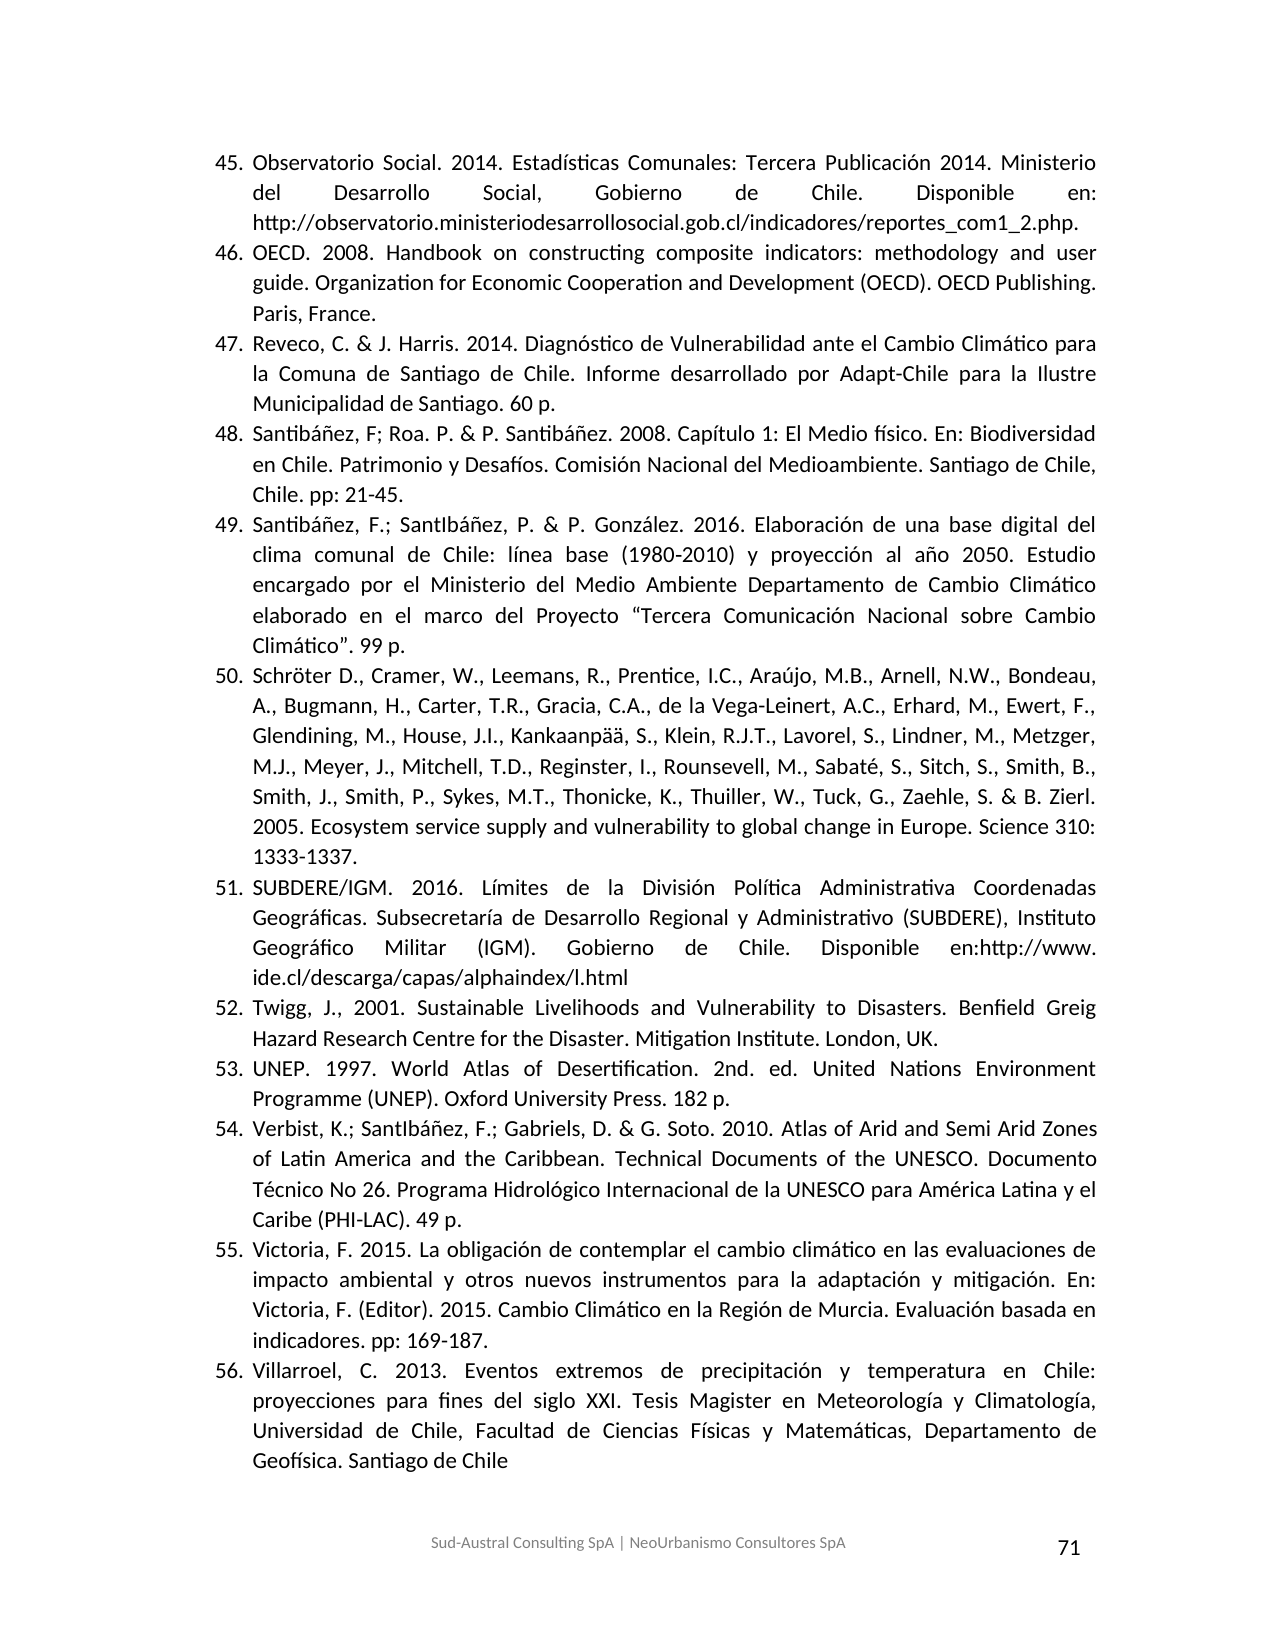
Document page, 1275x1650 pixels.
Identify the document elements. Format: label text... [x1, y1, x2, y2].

list Santibáñez, F; Roa. P. & P. Santibáñez. 2008. Capítulo 1: El Medio físico. En: Biodiversidad en Chile. Patrimonio y Desafíos. Comisión Nacional del Medioambiente. Santiago de Chile, Chile. pp: 21-45. [215, 419, 1098, 508]
list Verbist, K.; SantIbáñez, F.; Gabriels, D. & G. Soto. 2010. Atlas of Arid and Semi Arid Zones of Latin America and the Caribbean. Technical Documents of the UNESCO. Documento Técnico No 26. Programa Hidrológico Internacional de la UNESCO para América Latina y el Caribe (PHI-LAC). 49 p. [215, 1114, 1098, 1233]
list Victoria, F. 2015. La obligación de contemplar el cambio climático en las evaluaciones de impacto ambiental y otros nuevos instrumentos para la adaptación y mitigación. En: Victoria, F. (Editor). 2015. Cambio Climático en la Región de Murcia. Evaluación basada en indicadores. pp: 169-187. [215, 1235, 1098, 1354]
list SUBDERE/IGM. 2016. Límites de la División Política Administrativa Coordenadas Geográficas. Subsecretaría de Desarrollo Regional y Administrativo (SUBDERE), Instituto Geográfico Militar (IGM). Gobierno de Chile. Disponible en:http://www. ide.cl/descarga/capas/alphaindex/l.html [215, 873, 1098, 991]
list Santibáñez, F.; SantIbáñez, P. & P. González. 2016. Elaboración de una base digital del clima comunal de Chile: línea base (1980‐2010) y proyección al año 2050. Estudio encargado por el Ministerio del Medio Ambiente Departamento de Cambio Climático elaborado en el marco del Proyecto “Tercera Comunicación Nacional sobre Cambio Climático”. 99 p. [215, 510, 1098, 659]
list Twigg, J., 2001. Sustainable Livelihoods and Vulnerability to Disasters. Benfield Greig Hazard Research Centre for the Disaster. Mitigation Institute. London, UK. [215, 993, 1098, 1052]
list Schröter D., Cramer, W., Leemans, R., Prentice, I.C., Araújo, M.B., Arnell, N.W., Bondeau, A., Bugmann, H., Carter, T.R., Gracia, C.A., de la Vega-Leinert, A.C., Erhard, M., Ewert, F., Glendining, M., House, J.I., Kankaanpää, S., Klein, R.J.T., Lavorel, S., Lindner, M., Metzger, M.J., Meyer, J., Mitchell, T.D., Reginster, I., Rounsevell, M., Sabaté, S., Sitch, S., Smith, B., Smith, J., Smith, P., Sykes, M.T., Thonicke, K., Thuiller, W., Tuck, G., Zaehle, S. & B. Zierl. 2005. Ecosystem service supply and vulnerability to global change in Europe. Science 310: 1333-1337. [215, 661, 1098, 870]
list Observatorio Social. 2014. Estadísticas Comunales: Tercera Publicación 2014. Ministerio del Desarrollo Social, Gobierno de Chile. Disponible en: http://observatorio.ministeriodesarrollosocial.gob.cl/indicadores/reportes_com1_2.php. [215, 148, 1098, 236]
list UNEP. 1997. World Atlas of Desertification. 2nd. ed. United Nations Environment Programme (UNEP). Oxford University Press. 182 p. [215, 1054, 1098, 1112]
list Reveco, C. & J. Harris. 2014. Diagnóstico de Vulnerabilidad ante el Cambio Climático para la Comuna de Santiago de Chile. Informe desarrollado por Adapt-Chile para la Ilustre Municipalidad de Santiago. 60 p. [215, 329, 1098, 417]
list OECD. 2008. Handbook on constructing composite indicators: methodology and user guide. Organization for Economic Cooperation and Development (OECD). OECD Publishing. Paris, France. [215, 238, 1098, 327]
list Villarroel, C. 2013. Eventos extremos de precipitación y temperatura en Chile: proyecciones para fines del siglo XXI. Tesis Magister en Meteorología y Climatología, Universidad de Chile, Facultad de Ciencias Físicas y Matemáticas, Departamento de Geofísica. Santiago de Chile [215, 1356, 1098, 1474]
